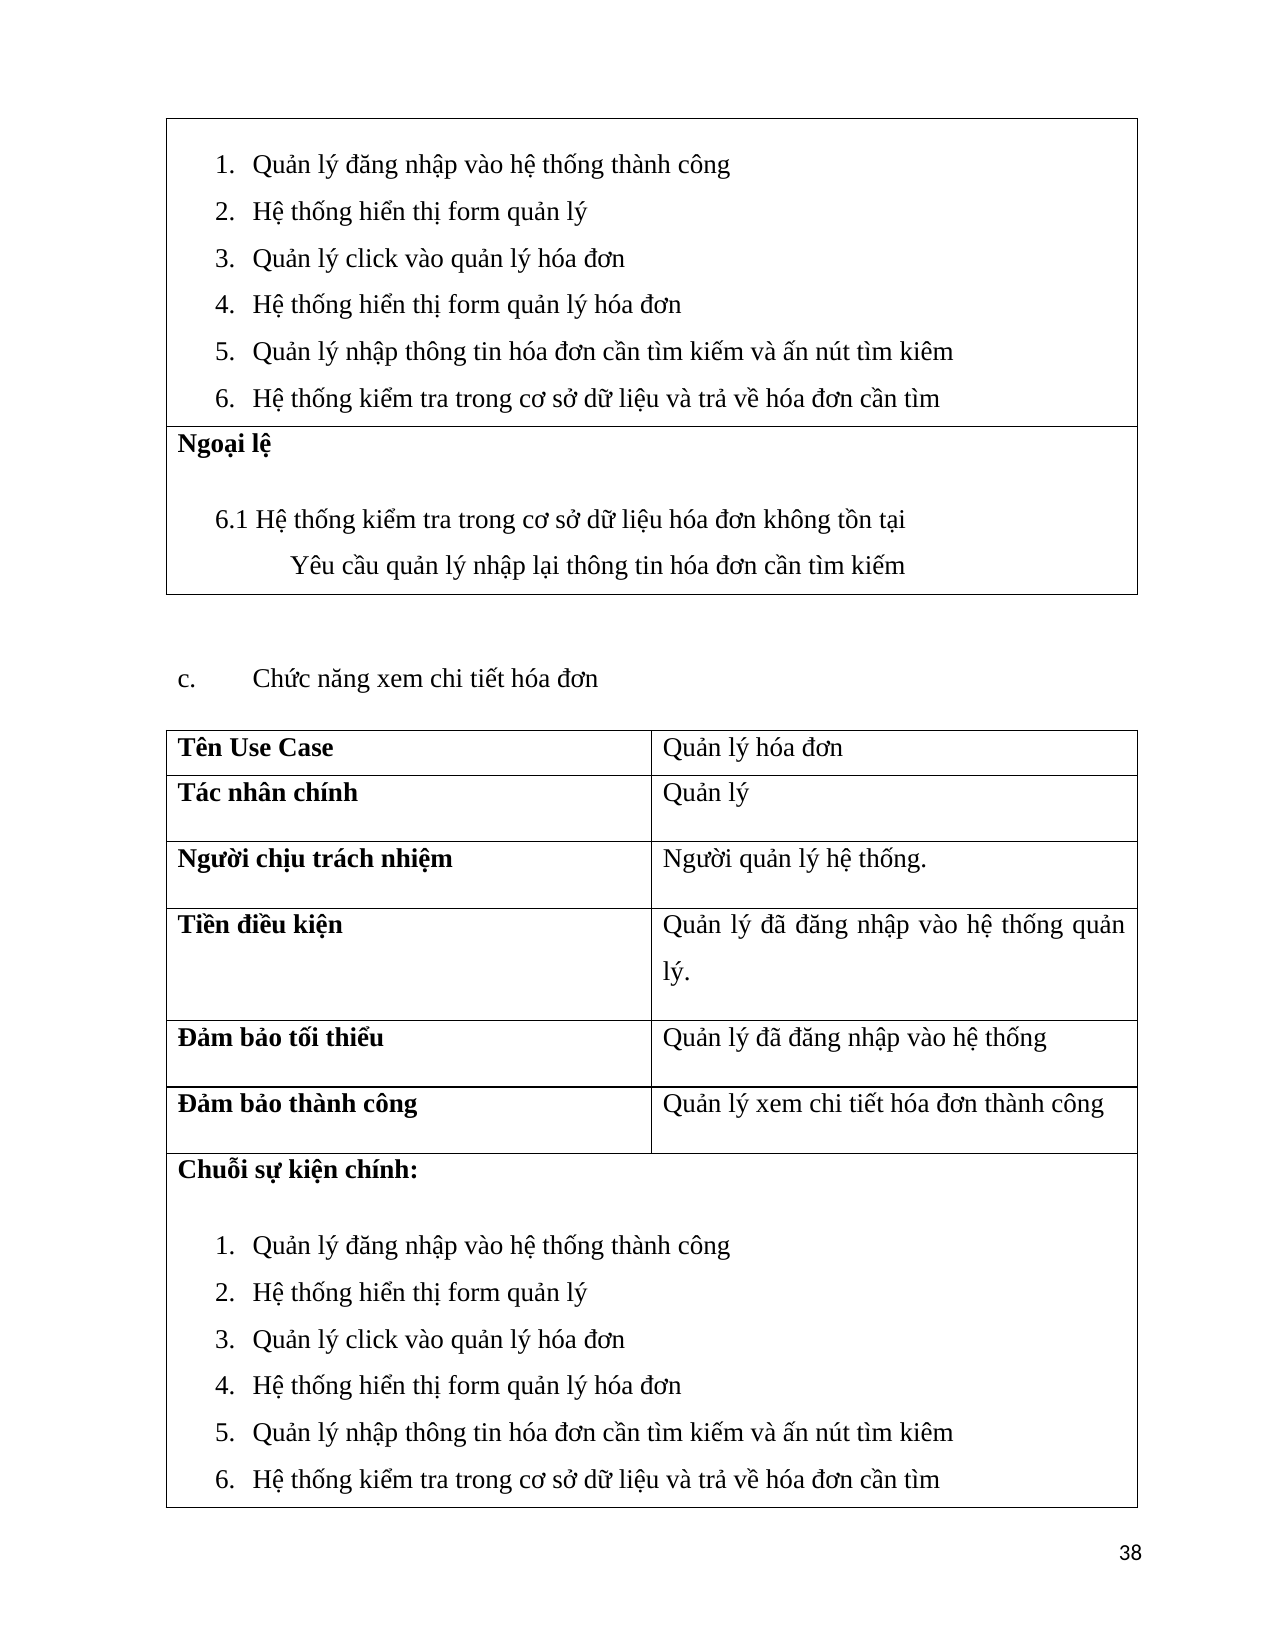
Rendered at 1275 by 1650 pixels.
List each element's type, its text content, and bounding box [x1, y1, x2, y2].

table_cell Đảm bảo tối thiểu [167, 1021, 651, 1086]
table_cell Tiền điều kiện [167, 909, 651, 1020]
table_header Tên Use Case [167, 731, 651, 775]
table_cell Người chịu trách nhiệm [167, 842, 651, 907]
text c. Chức năng xem chi tiết hóa đơn [177, 662, 1157, 693]
table_header Quản lý hóa đơn [652, 731, 1137, 775]
table_cell Ngoại lệ Hệ thống kiểm tra trong cơ sở dữ liệu hóa đơn không tồn tại Yêu cầu quản lý nhập lại thông tin hóa đơn cần tìm kiếm [167, 427, 1137, 594]
table_cell Đảm bảo thành công [167, 1088, 651, 1152]
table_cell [167, 1154, 1137, 1507]
table_cell Tác nhân chính [167, 776, 651, 841]
table_cell Người quản lý hệ thống. [652, 842, 1137, 907]
table_cell Quản lý đã đăng nhập vào hệ thống quản lý. [652, 909, 1137, 1020]
table_cell Quản lý xem chi tiết hóa đơn thành công [652, 1088, 1137, 1152]
table_cell Quản lý [652, 776, 1137, 841]
table_cell Quản lý đã đăng nhập vào hệ thống [652, 1021, 1137, 1086]
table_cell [167, 119, 1137, 426]
